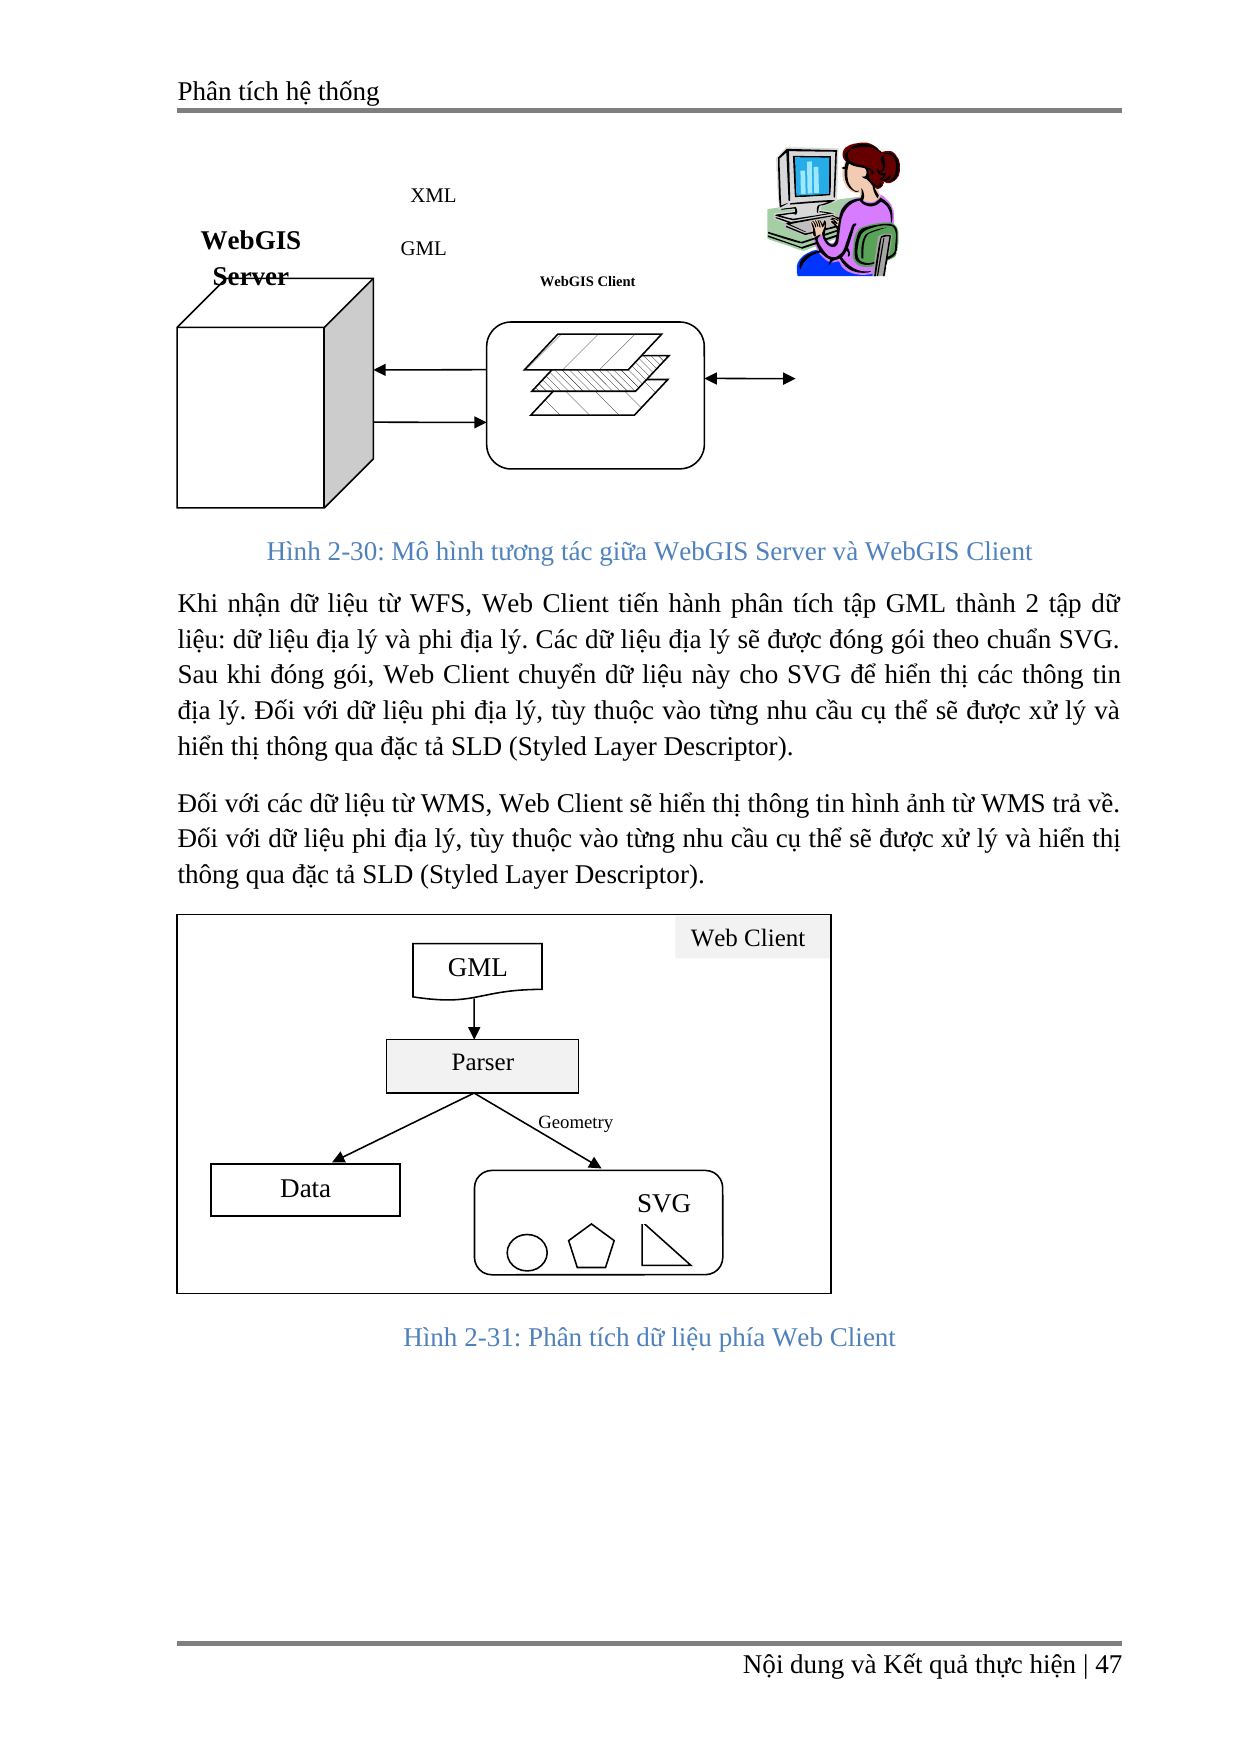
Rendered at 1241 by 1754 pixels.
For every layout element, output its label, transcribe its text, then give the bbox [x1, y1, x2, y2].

text Đối với các dữ liệu từ WMS, Web Client sẽ hiển thị thông tin hình ảnh từ WMS trả về. Đối với dữ liệu phi địa lý, tùy thuộc vào từng nhu cầu cụ thể sẽ được xử lý và hiển thị thông qua đặc tả SLD (Styled Layer Descriptor). [177, 787, 1122, 889]
text Hình 2-31: Phân tích dữ liệu phía Web Client [177, 1321, 1122, 1353]
text Khi nhận dữ liệu từ WFS, Web Client tiến hành phân tích tập GML thành 2 tập dữ liệu: dữ liệu địa lý và phi địa lý. Các dữ liệu địa lý sẽ được đóng gói theo chuẩn SVG. Sau khi đóng gói, Web Client chuyển dữ liệu này cho SVG để hiển thị các thông tin địa lý. Đối với dữ liệu phi địa lý, tùy thuộc vào từng nhu cầu cụ thể sẽ được xử lý và hiển thị thông qua đặc tả SLD (Styled Layer Descriptor). [177, 587, 1122, 761]
text Hình 2-30: Mô hình tương tác giữa WebGIS Server và WebGIS Client [177, 535, 1122, 566]
